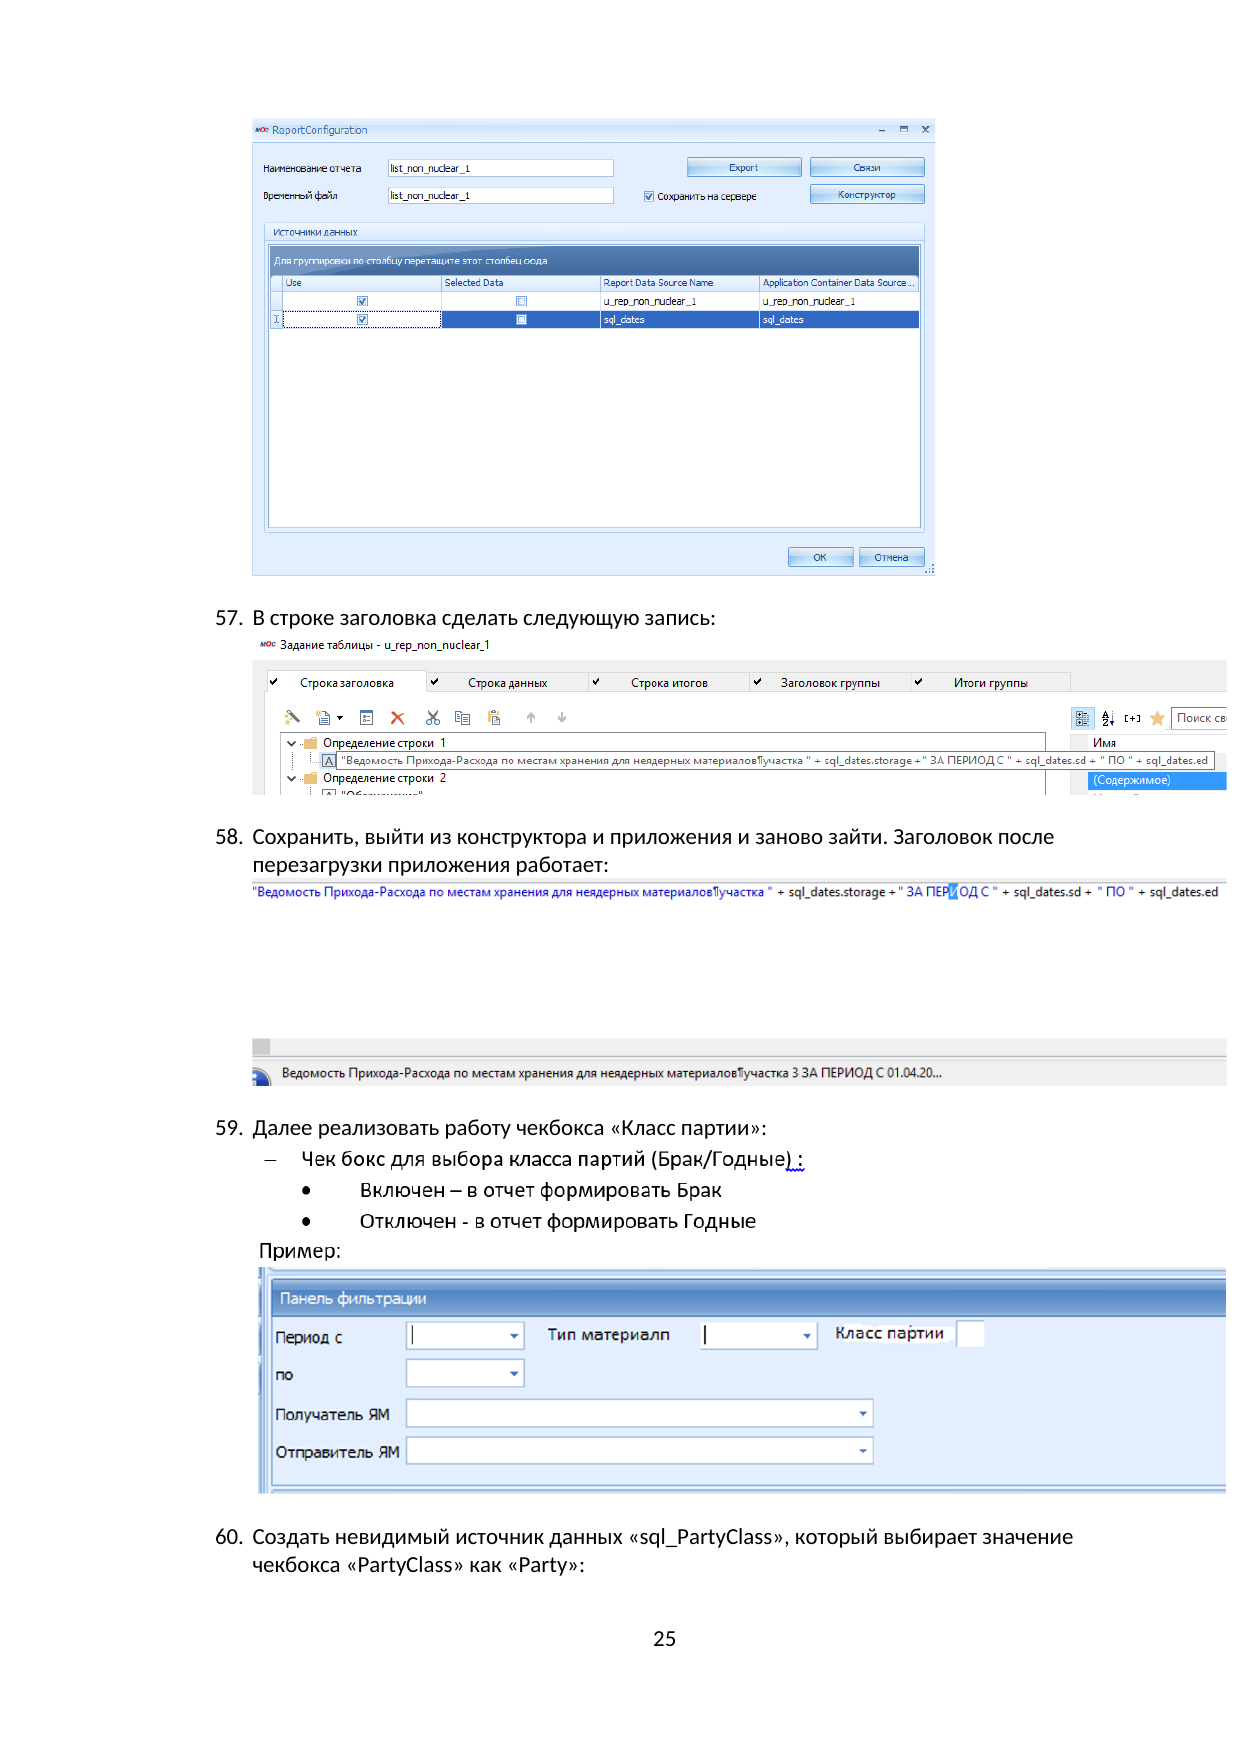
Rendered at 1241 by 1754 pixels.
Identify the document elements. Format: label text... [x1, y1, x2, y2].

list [215, 1522, 1152, 1578]
picture [252, 878, 1227, 1086]
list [215, 118, 1152, 603]
picture [252, 631, 1227, 795]
picture [252, 118, 936, 576]
picture [252, 1141, 1227, 1494]
